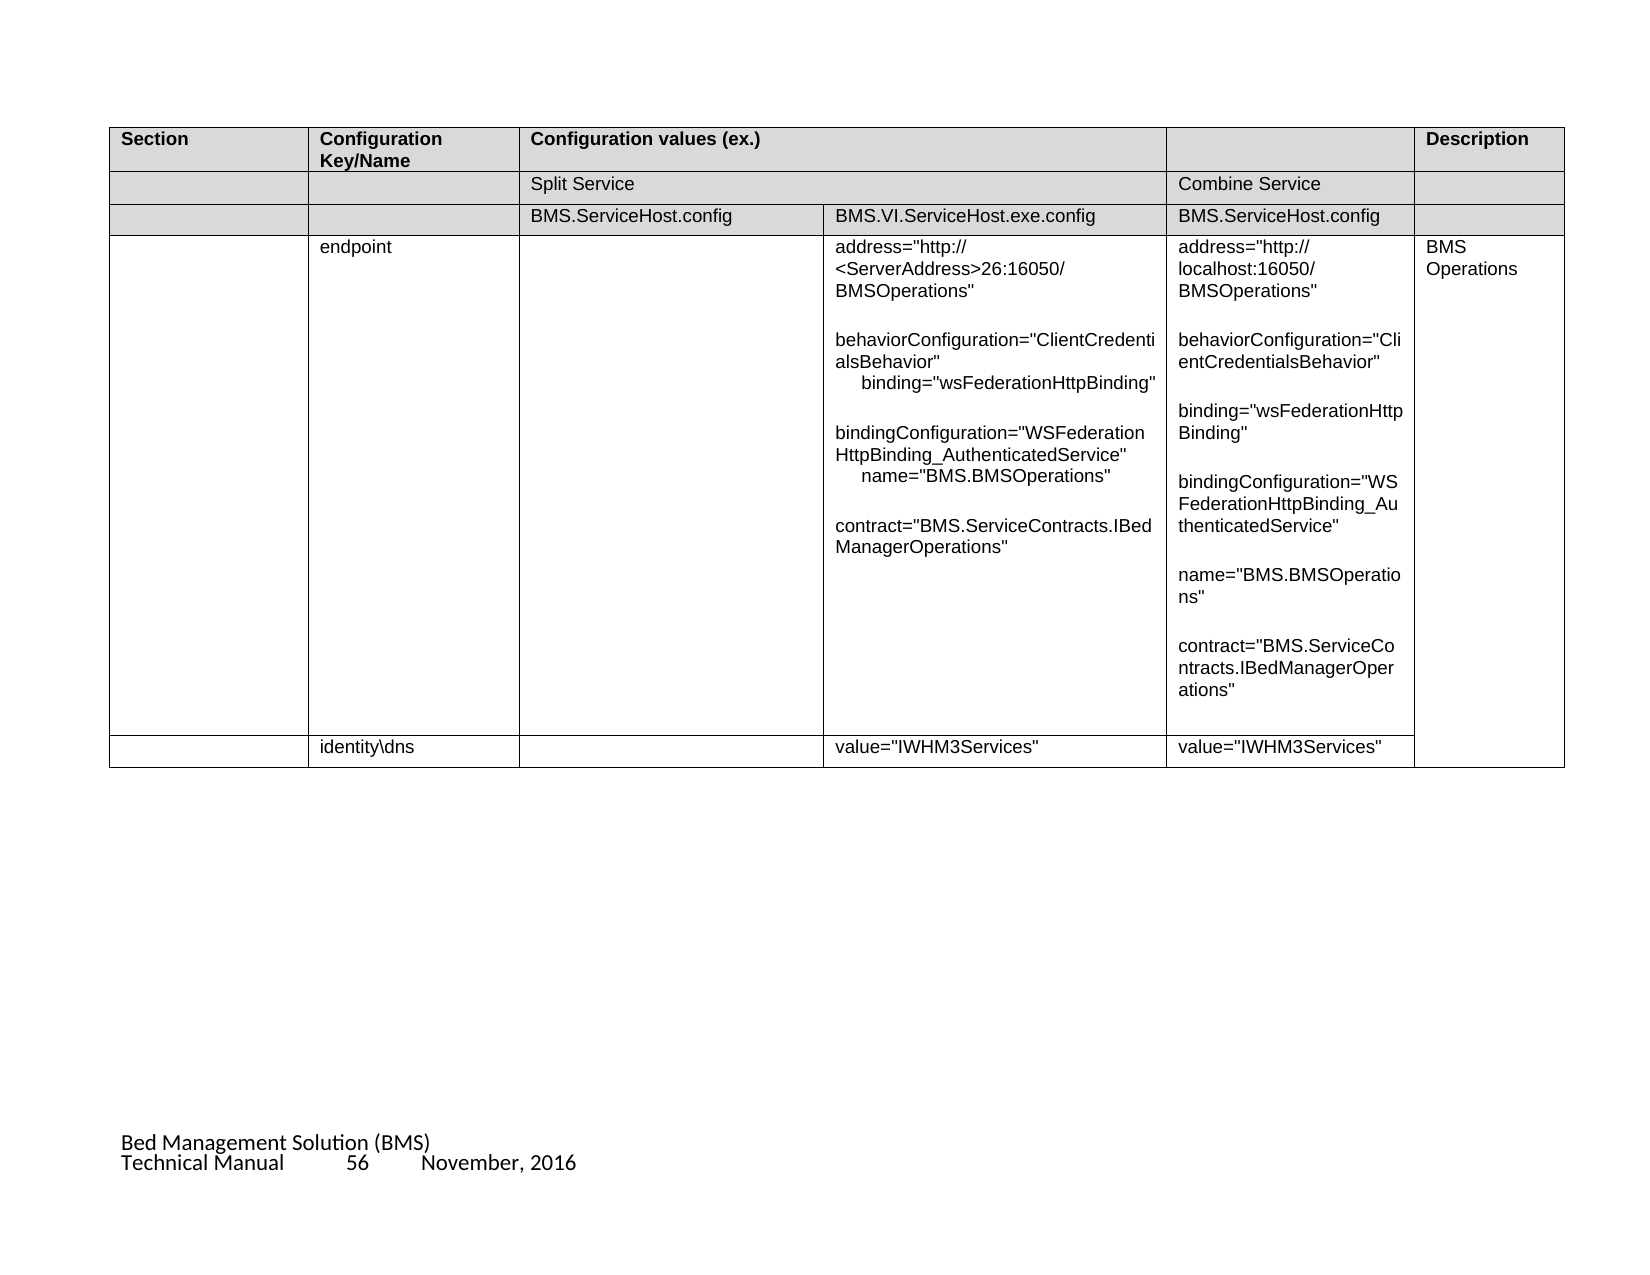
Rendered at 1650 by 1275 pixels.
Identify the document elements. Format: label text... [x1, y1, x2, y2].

table_cell [309, 172, 519, 204]
table_cell Split Service [520, 172, 1166, 204]
table_header [1167, 128, 1414, 171]
table_cell [1415, 172, 1564, 204]
table_cell [110, 236, 308, 735]
table_cell Combine Service [1167, 172, 1414, 204]
table_cell BMS.ServiceHost.config [1167, 205, 1414, 235]
table_cell BMS.VI.ServiceHost.exe.config [824, 205, 1166, 235]
table_cell BMS.ServiceHost.config [520, 205, 823, 235]
table_cell [110, 205, 308, 235]
table_cell [520, 736, 823, 767]
table_cell value="IWHM3Services" [824, 736, 1166, 767]
table_cell [110, 736, 308, 767]
table_cell [110, 172, 308, 204]
table_cell value="IWHM3Services" [1167, 736, 1414, 767]
table_header Description [1415, 128, 1564, 171]
table_cell address="http://localhost:16050/BMSOperations" behaviorConfiguration="ClientCredentialsBehavior" binding="wsFederationHttpBinding" bindingConfiguration="WSFederationHttpBinding_AuthenticatedService" name="BMS.BMSOperations" contract="BMS.ServiceContracts.IBedManagerOperations" [1167, 236, 1414, 735]
table_header Configuration Key/Name [309, 128, 519, 171]
table_cell [309, 205, 519, 235]
table_cell address="http://<ServerAddress>26:16050/BMSOperations" behaviorConfiguration="ClientCredentialsBehavior" binding="wsFederationHttpBinding" bindingConfiguration="WSFederationHttpBinding_AuthenticatedService" name="BMS.BMSOperations" contract="BMS.ServiceContracts.IBedManagerOperations" [824, 236, 1166, 735]
table_header Section [110, 128, 308, 171]
table_cell identity\dns [309, 736, 519, 767]
table_cell [520, 236, 823, 735]
table_cell [1415, 205, 1564, 235]
table_header Configuration values (ex.) [520, 128, 1166, 171]
table_cell BMS Operations [1415, 236, 1564, 767]
table_cell endpoint [309, 236, 519, 735]
